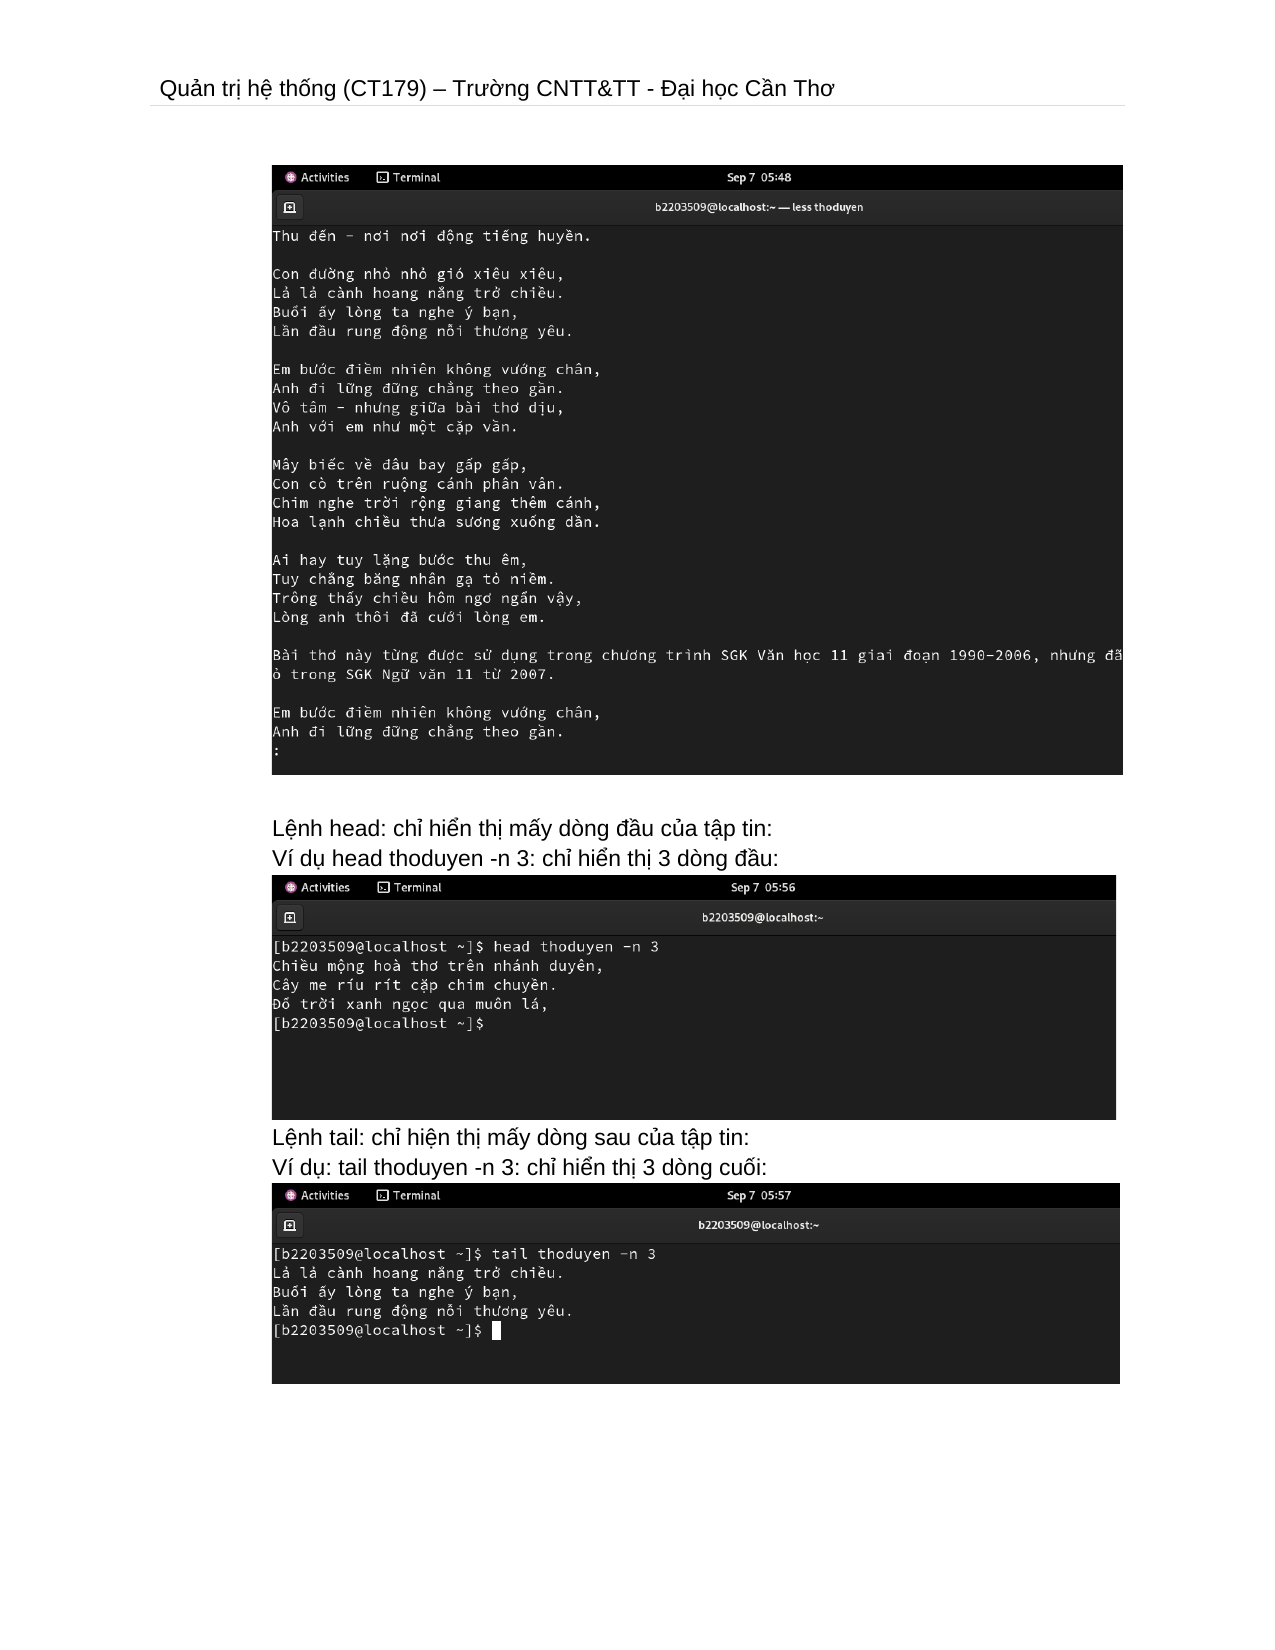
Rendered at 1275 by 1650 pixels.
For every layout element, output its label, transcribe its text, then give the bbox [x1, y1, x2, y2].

picture [271, 1183, 1120, 1384]
list Lệnh tail: chỉ hiện thị mấy dòng sau của tập tin: [272, 1123, 1125, 1150]
picture [271, 875, 1117, 1120]
list Lệnh head: chỉ hiển thị mấy dòng đầu của tập tin: [272, 815, 1125, 842]
list Ví dụ head thoduyen -n 3: chỉ hiển thị 3 dòng đầu: [272, 845, 1125, 872]
picture [271, 165, 1123, 775]
list Ví dụ: tail thoduyen -n 3: chỉ hiển thị 3 dòng cuối: [272, 1154, 1125, 1180]
